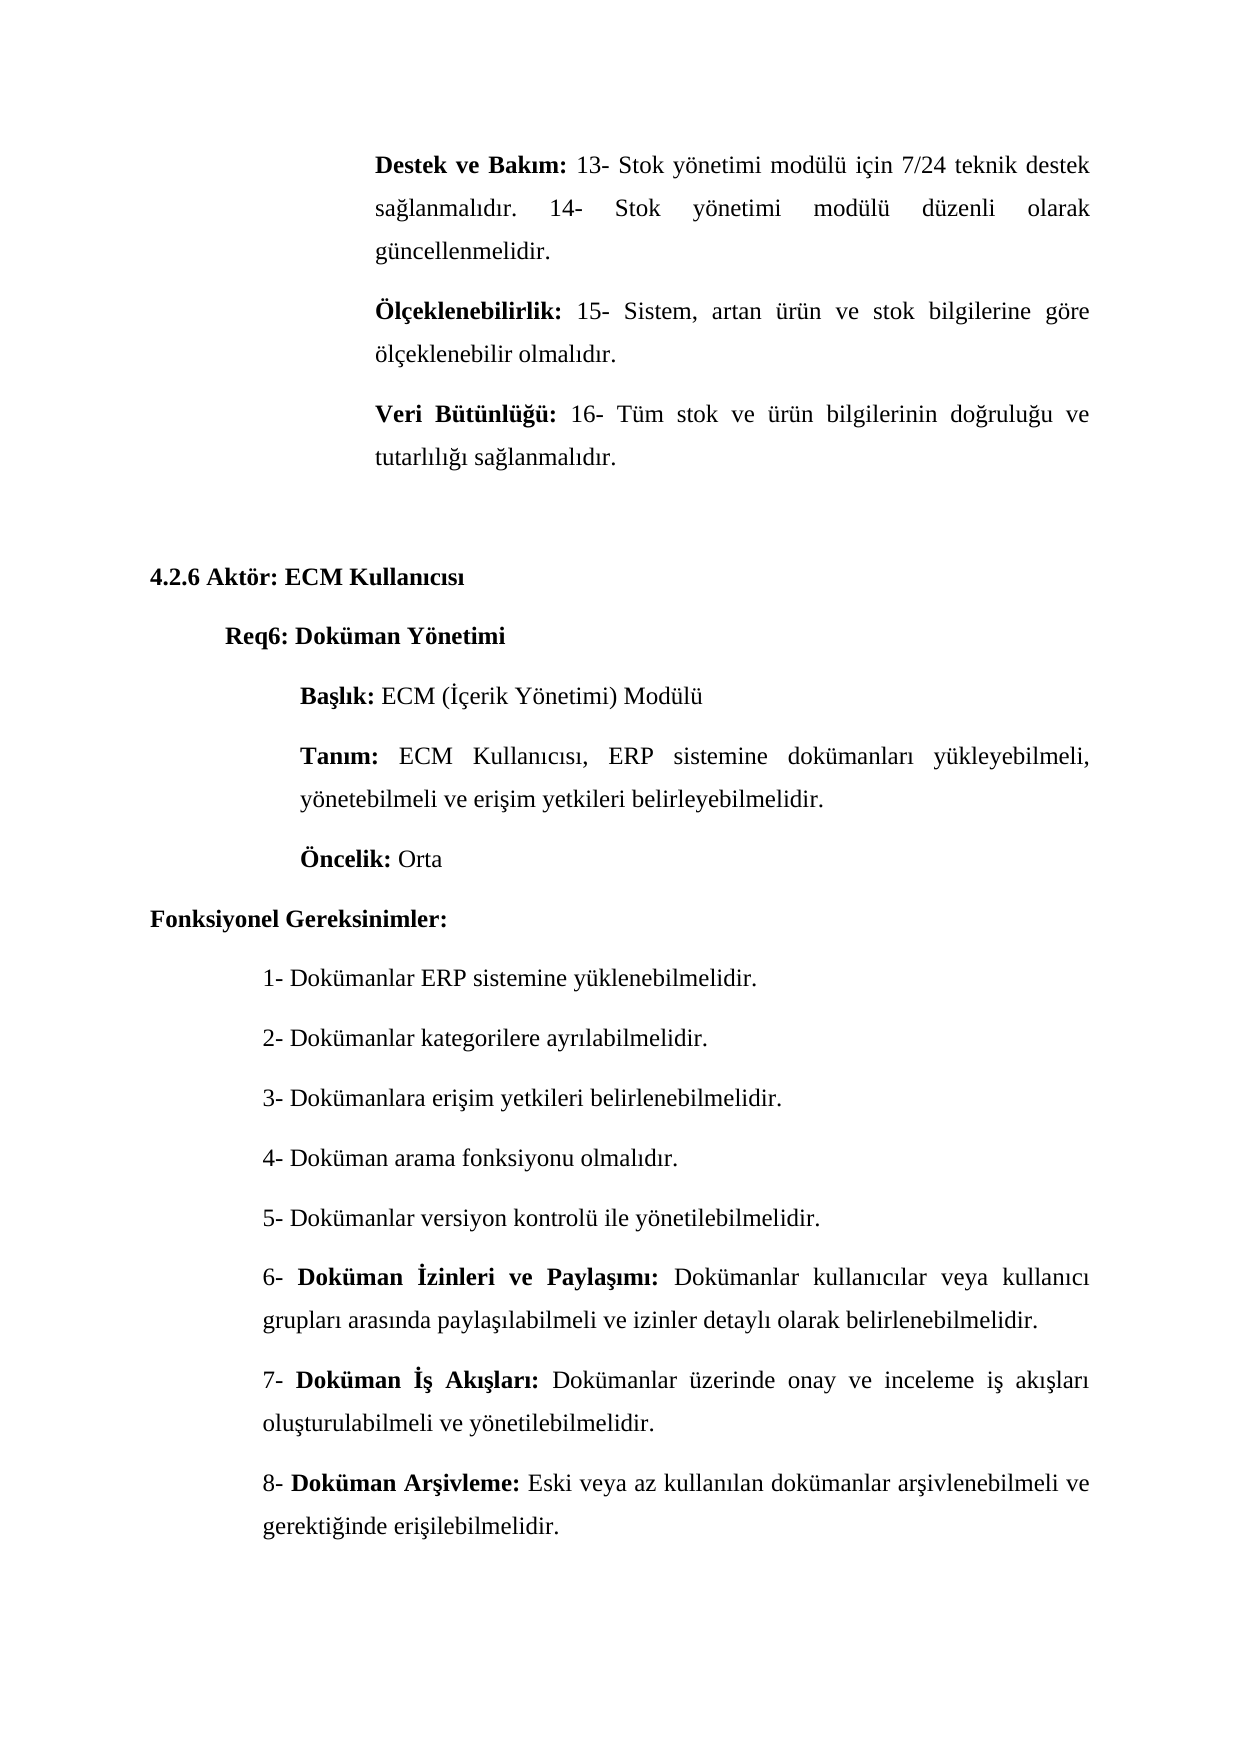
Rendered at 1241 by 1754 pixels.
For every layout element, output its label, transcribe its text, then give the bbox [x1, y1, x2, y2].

text 2- Dokümanlar kategorilere ayrılabilmelidir. [262, 1023, 1090, 1052]
list Başlık: ECM (İçerik Yönetimi) Modülü [300, 681, 1090, 710]
text 7- Doküman İş Akışları: Dokümanlar üzerinde onay ve inceleme iş akışları oluşturulabilmeli ve yönetilebilmelidir. [262, 1365, 1090, 1437]
text Req6: Doküman Yönetimi [225, 621, 1090, 650]
text 1- Dokümanlar ERP sistemine yüklenebilmelidir. [262, 963, 1090, 992]
text Veri Bütünlüğü: 16- Tüm stok ve ürün bilgilerinin doğruluğu ve tutarlılığı sağlanmalıdır. [375, 399, 1090, 471]
text 5- Dokümanlar versiyon kontrolü ile yönetilebilmelidir. [262, 1203, 1090, 1231]
text 8- Doküman Arşivleme: Eski veya az kullanılan dokümanlar arşivlenebilmeli ve gerektiğinde erişilebilmelidir. [262, 1468, 1090, 1540]
text 3- Dokümanlara erişim yetkileri belirlenebilmelidir. [262, 1083, 1090, 1112]
text 4- Doküman arama fonksiyonu olmalıdır. [262, 1143, 1090, 1172]
text Tanım: ECM Kullanıcısı, ERP sistemine dokümanları yükleyebilmeli, yönetebilmeli ve erişim yetkileri belirleyebilmelidir. [300, 741, 1090, 813]
text Öncelik: Orta [300, 844, 1090, 873]
text Ölçeklenebilirlik: 15- Sistem, artan ürün ve stok bilgilerine göre ölçeklenebilir olmalıdır. [375, 296, 1090, 368]
text Fonksiyonel Gereksinimler: [150, 904, 1090, 932]
text Destek ve Bakım: 13- Stok yönetimi modülü için 7/24 teknik destek sağlanmalıdır. 14- Stok yönetimi modülü düzenli olarak güncellenmelidir. [375, 150, 1090, 265]
text 4.2.6 Aktör: ECM Kullanıcısı [150, 562, 1090, 590]
text 6- Doküman İzinleri ve Paylaşımı: Dokümanlar kullanıcılar veya kullanıcı grupları arasında paylaşılabilmeli ve izinler detaylı olarak belirlenebilmelidir. [262, 1262, 1090, 1334]
